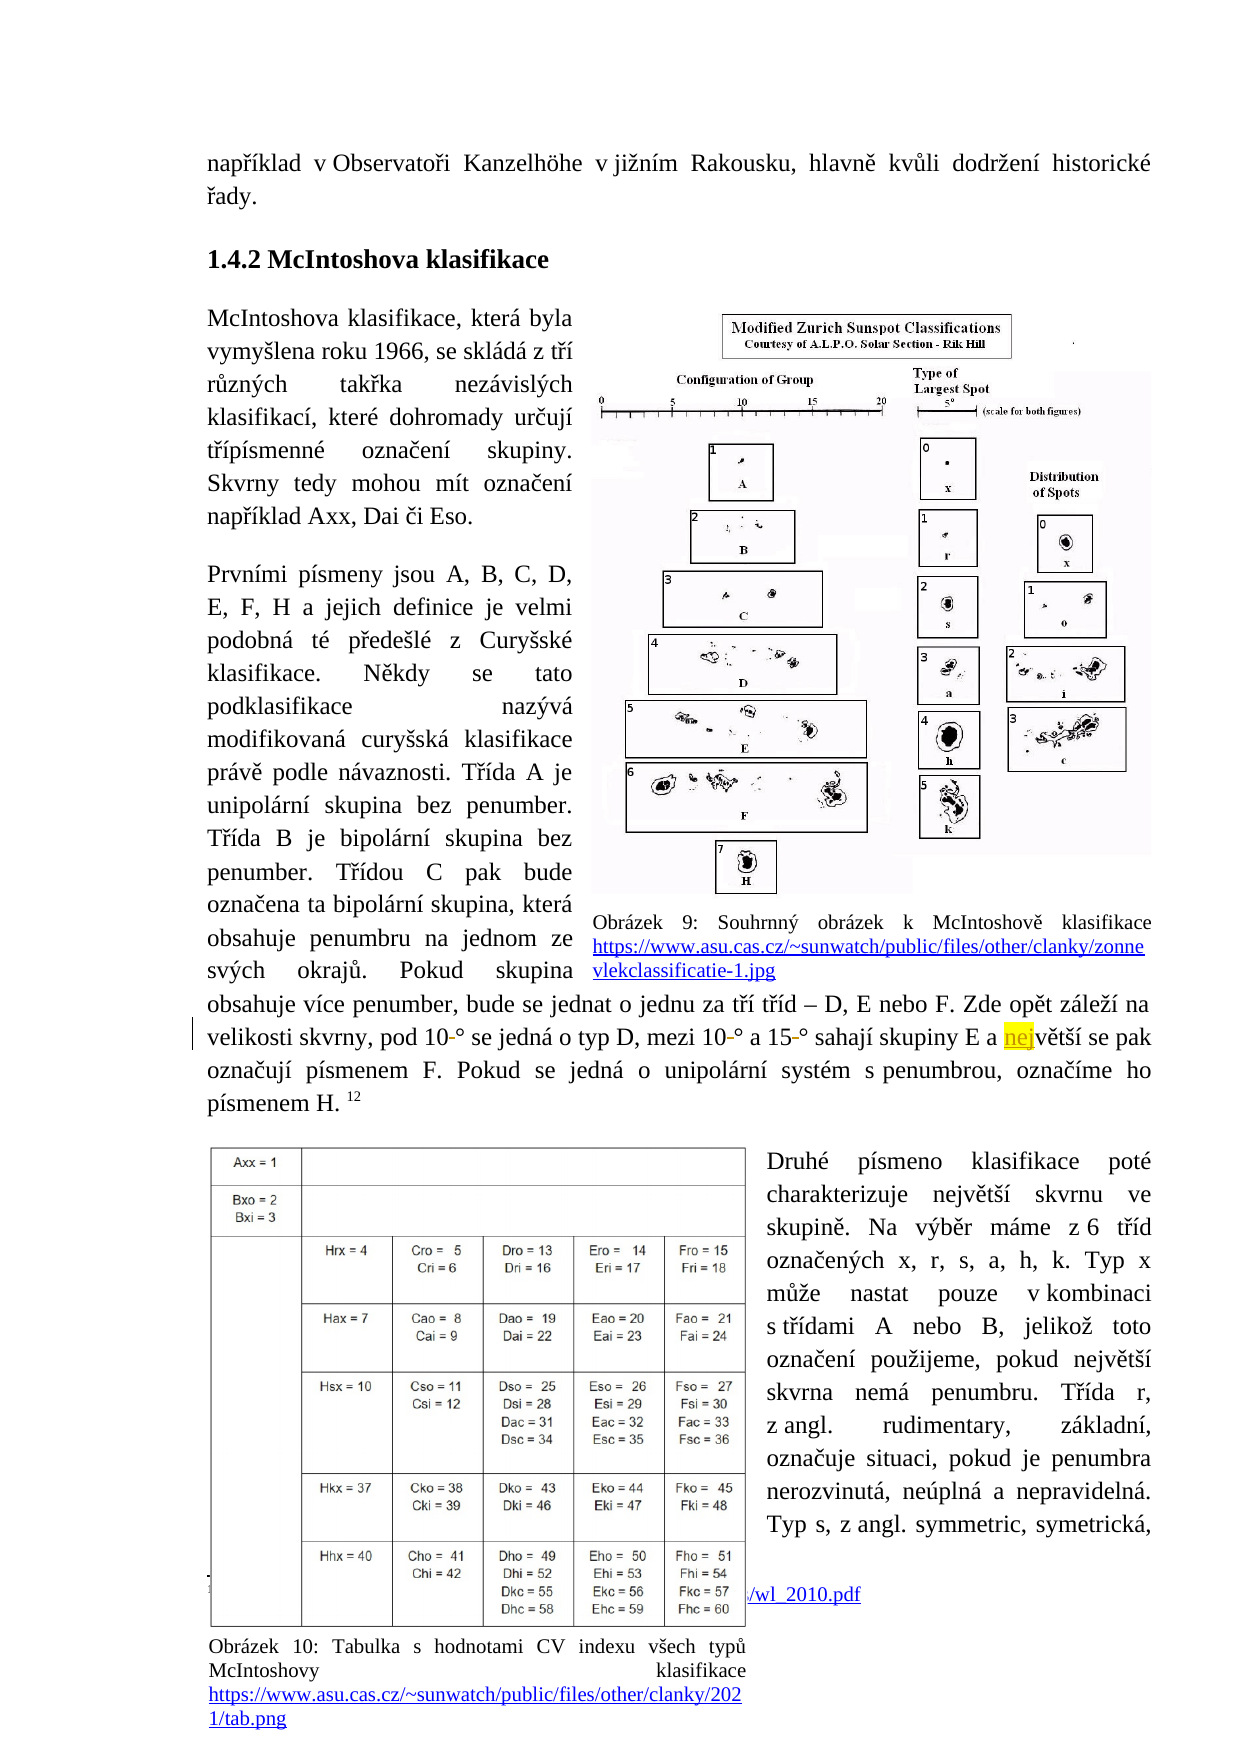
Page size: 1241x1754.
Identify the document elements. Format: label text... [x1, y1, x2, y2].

picture [209, 1146, 748, 1628]
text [207, 148, 1152, 209]
text McIntoshova klasifikace, která byla vymyšlena roku 1966, se skládá z tří různých takřka nezávislých klasifikací, které dohromady určují třípísmenné označení skupiny. Skvrny tedy mohou mít označení například Axx, Dai či Eso. [207, 303, 1152, 530]
subtitle McIntoshova klasifikace [207, 243, 1152, 274]
text Prvními písmeny jsou A, B, C, D, E, F, H a jejich definice je velmi podobná té předešlé z Curyšské klasifikace. Někdy se tato podklasifikace nazývá modifikovaná curyšská klasifikace právě podle návaznosti. Třída A je unipolární skupina bez penumber. Třída B je bipolární skupina bez penumber. Třídou C pak bude označena ta bipolární skupina, která obsahuje penumbru na jednom ze svých okrajů. Pokud skupina obsahuje více penumber, bude se jednat o jednu za tří tříd – D, E nebo F. Zde opět záleží na velikosti skvrny, pod 10° se jedná o typ D, mezi 10° a 15° sahají skupiny E a větší se pak označují písmenem F. Pokud se jedná o unipolární systém s penumbrou, označíme ho písmenem H. [207, 559, 1152, 1116]
picture [591, 308, 1152, 903]
